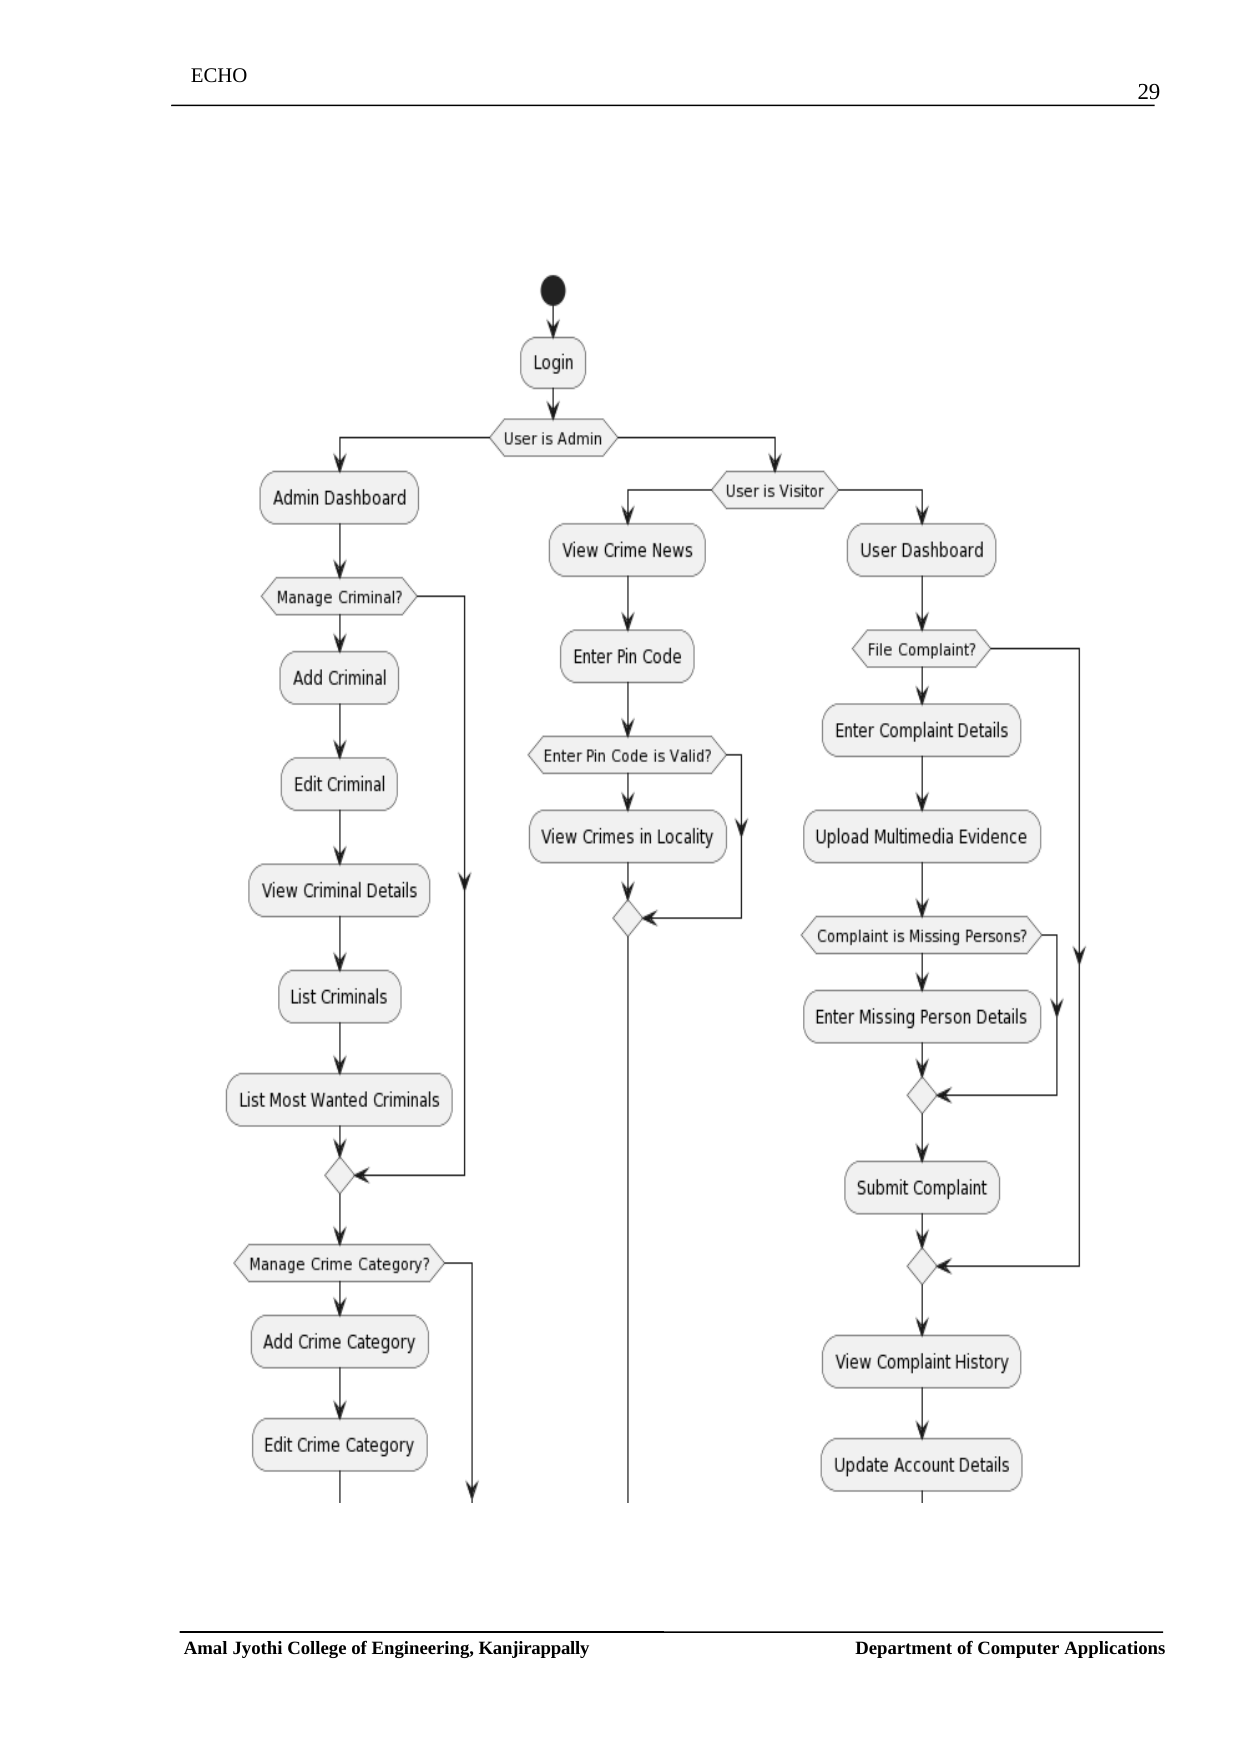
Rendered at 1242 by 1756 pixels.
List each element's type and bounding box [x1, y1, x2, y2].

picture [206, 260, 1110, 1503]
